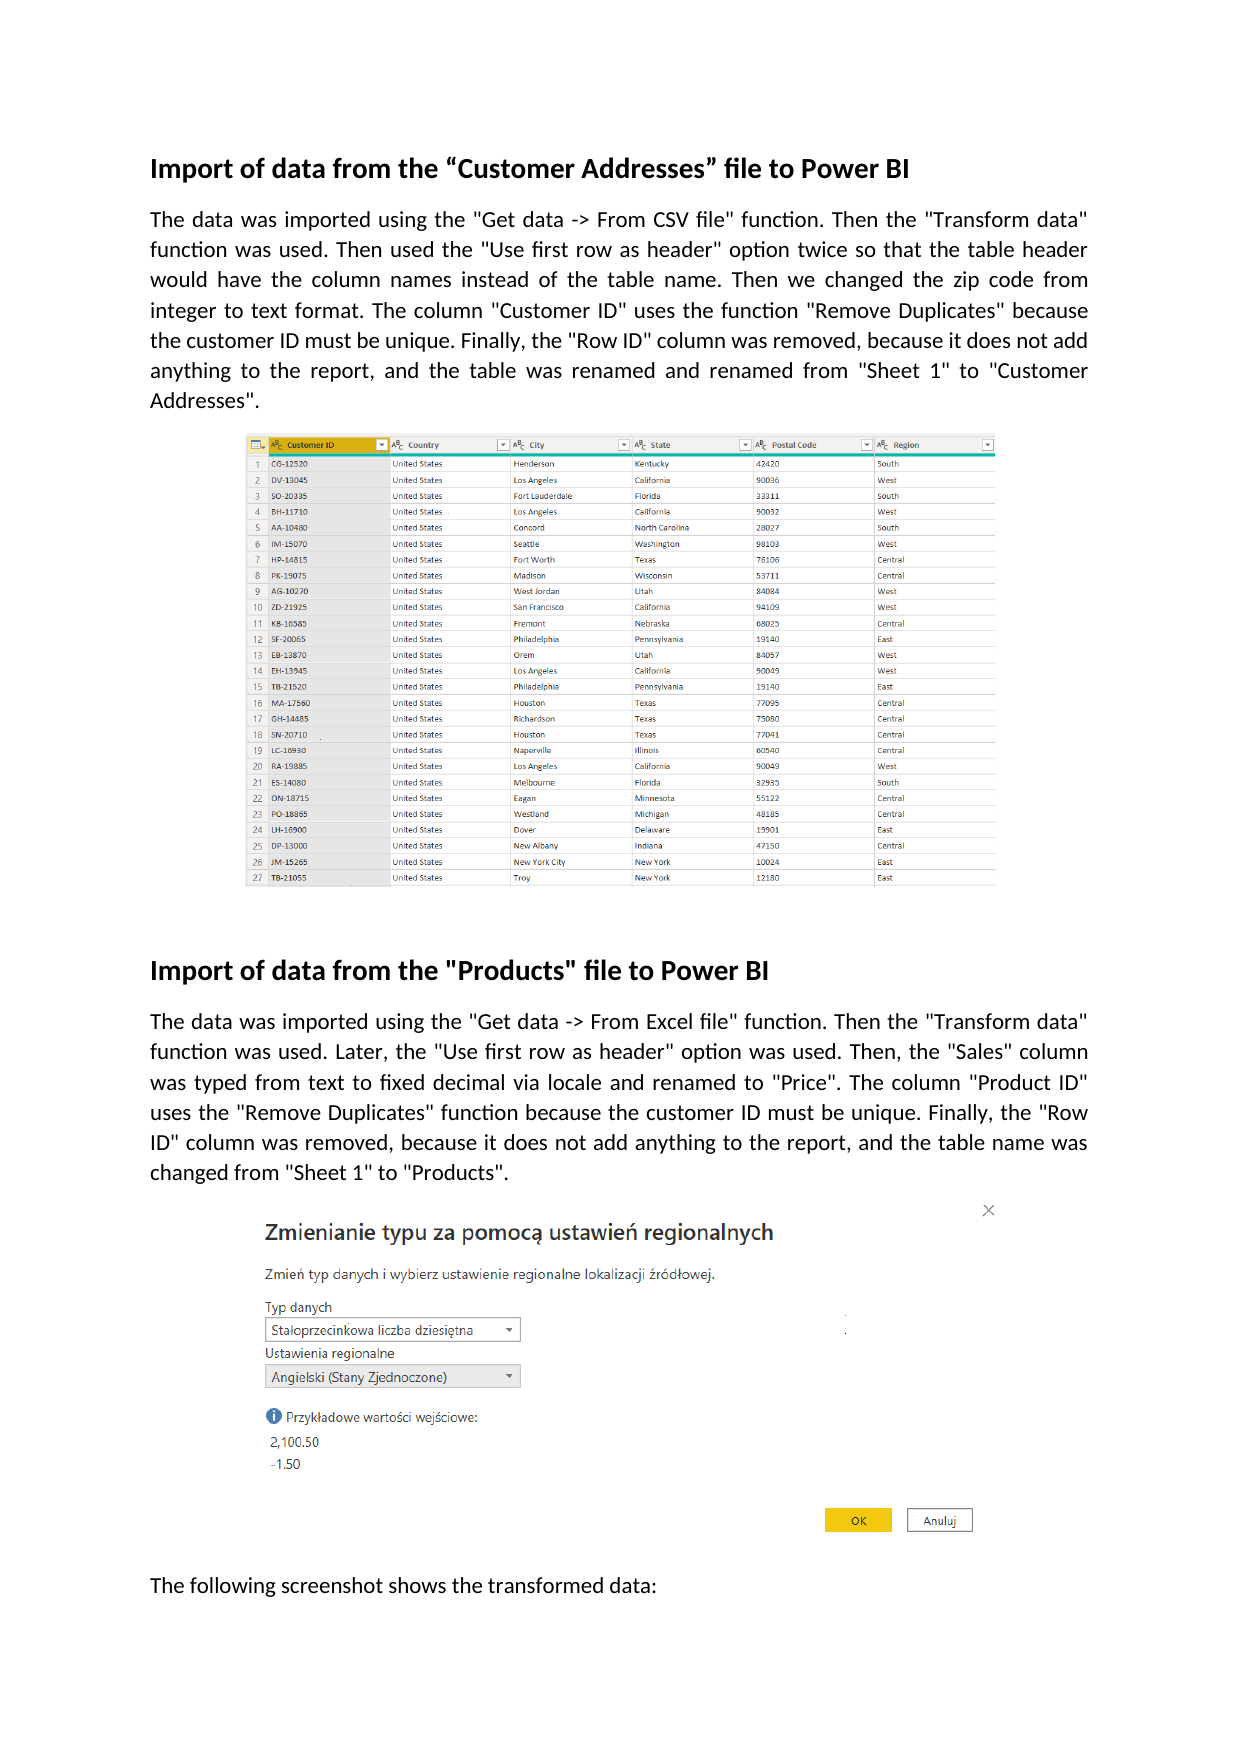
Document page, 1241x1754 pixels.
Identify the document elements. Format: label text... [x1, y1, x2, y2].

text Import of data from the "Products" file to Power BI [150, 952, 1090, 988]
text Import of data from the “Customer Addresses” file to Power BI [150, 150, 1090, 186]
text The data was imported using the "Get data -> From Excel file" function. Then the "Transform data" function was used. Later, the "Use first row as header" option was used. Then, the "Sales" column was typed from text to fixed decimal via locale and renamed to "Price". The column "Product ID" uses the "Remove Duplicates" function because the customer ID must be unique. Finally, the "Row ID" column was removed, because it does not add anything to the report, and the table name was changed from "Sheet 1" to "Products". [150, 1007, 1090, 1186]
text The following screenshot shows the transformed data: [150, 1571, 1090, 1599]
text The data was imported using the "Get data -> From CSV file" function. Then the "Transform data" function was used. Then used the "Use first row as header" option twice so that the table header would have the column names instead of the table name. Then we changed the zip code from integer to text format. The column "Customer ID" uses the function "Remove Duplicates" because the customer ID must be unique. Finally, the "Row ID" column was removed, because it does not add anything to the report, and the table was renamed and renamed from "Sheet 1" to "Customer Addresses". [150, 205, 1090, 414]
picture [246, 1205, 995, 1553]
picture [245, 433, 995, 887]
